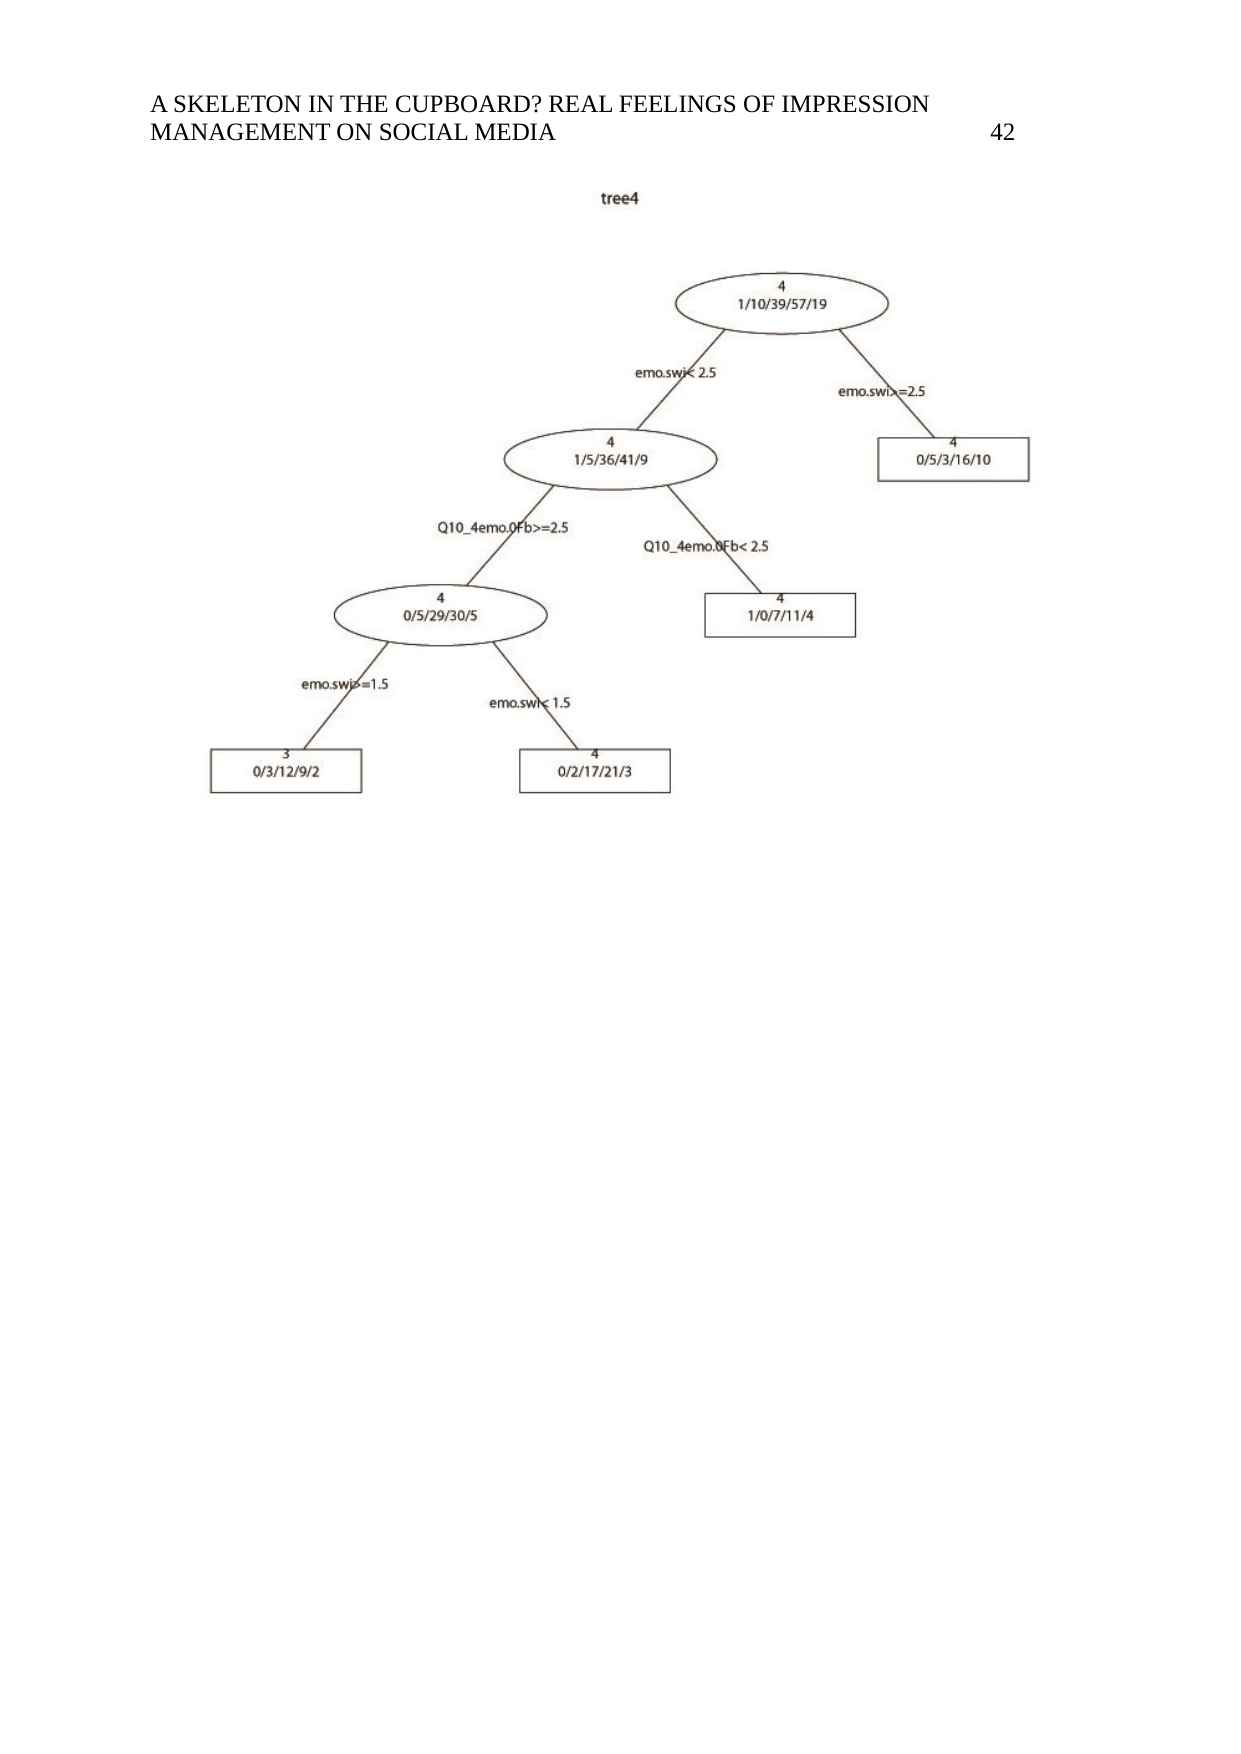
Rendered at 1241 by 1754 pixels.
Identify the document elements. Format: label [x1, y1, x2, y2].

picture [150, 162, 1089, 878]
